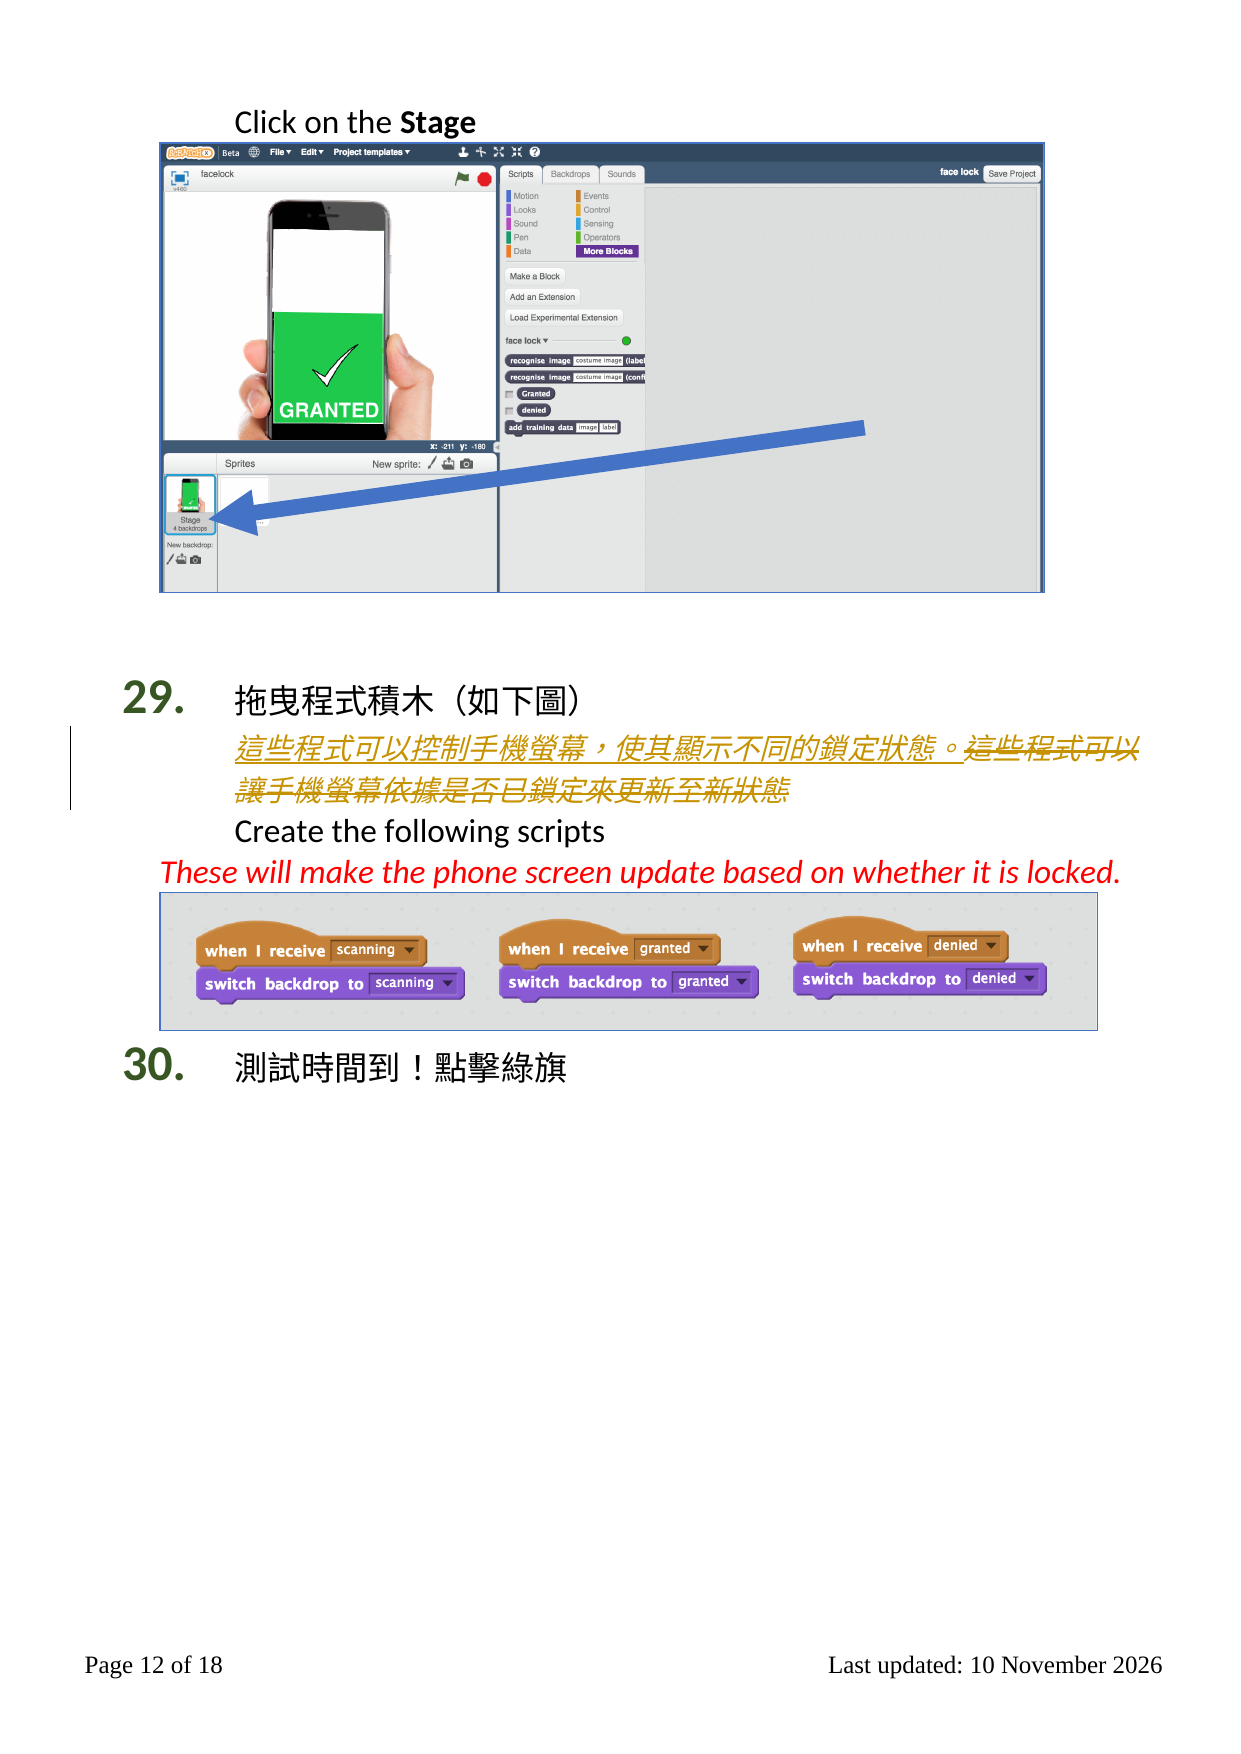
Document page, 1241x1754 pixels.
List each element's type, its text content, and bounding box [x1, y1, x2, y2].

picture [161, 144, 1044, 592]
list 測試時間到！點擊綠旗 [122, 1031, 1163, 1092]
list 拖曳程式積木（如下圖） [122, 664, 1163, 726]
picture [161, 893, 1097, 1030]
